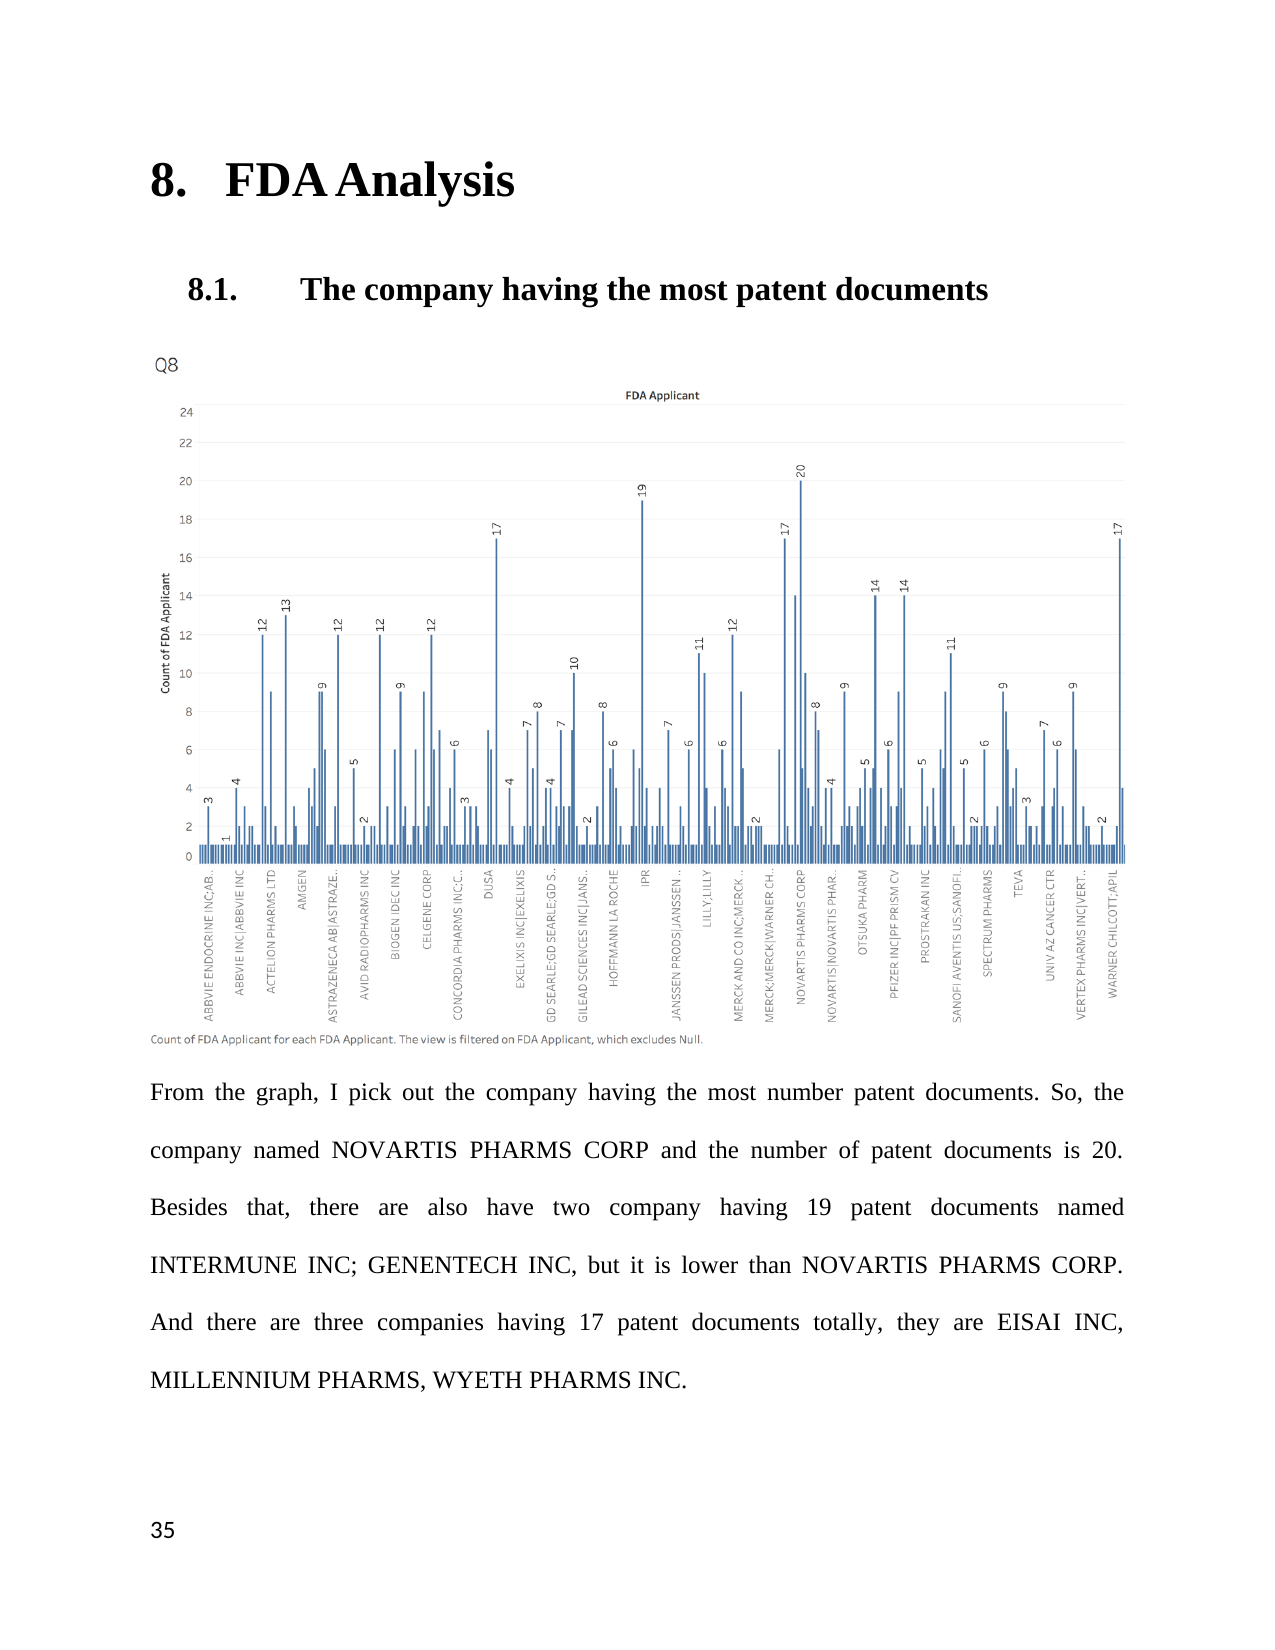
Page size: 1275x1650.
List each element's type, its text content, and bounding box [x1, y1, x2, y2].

text From the graph, I pick out the company having the most number patent documents. So, the company named NOVARTIS PHARMS CORP and the number of patent documents is 20. Besides that, there are also have two company having 19 patent documents named INTERMUNE INC; GENENTECH INC, but it is lower than NOVARTIS PHARMS CORP. And there are three companies having 17 patent documents totally, they are EISAI INC, MILLENNIUM PHARMS, WYETH PHARMS INC. [150, 1102, 1125, 1418]
picture [150, 370, 1125, 1072]
subtitle FDA Analysis [150, 150, 1125, 207]
subtitle The company having the most patent documents [187, 294, 1125, 332]
